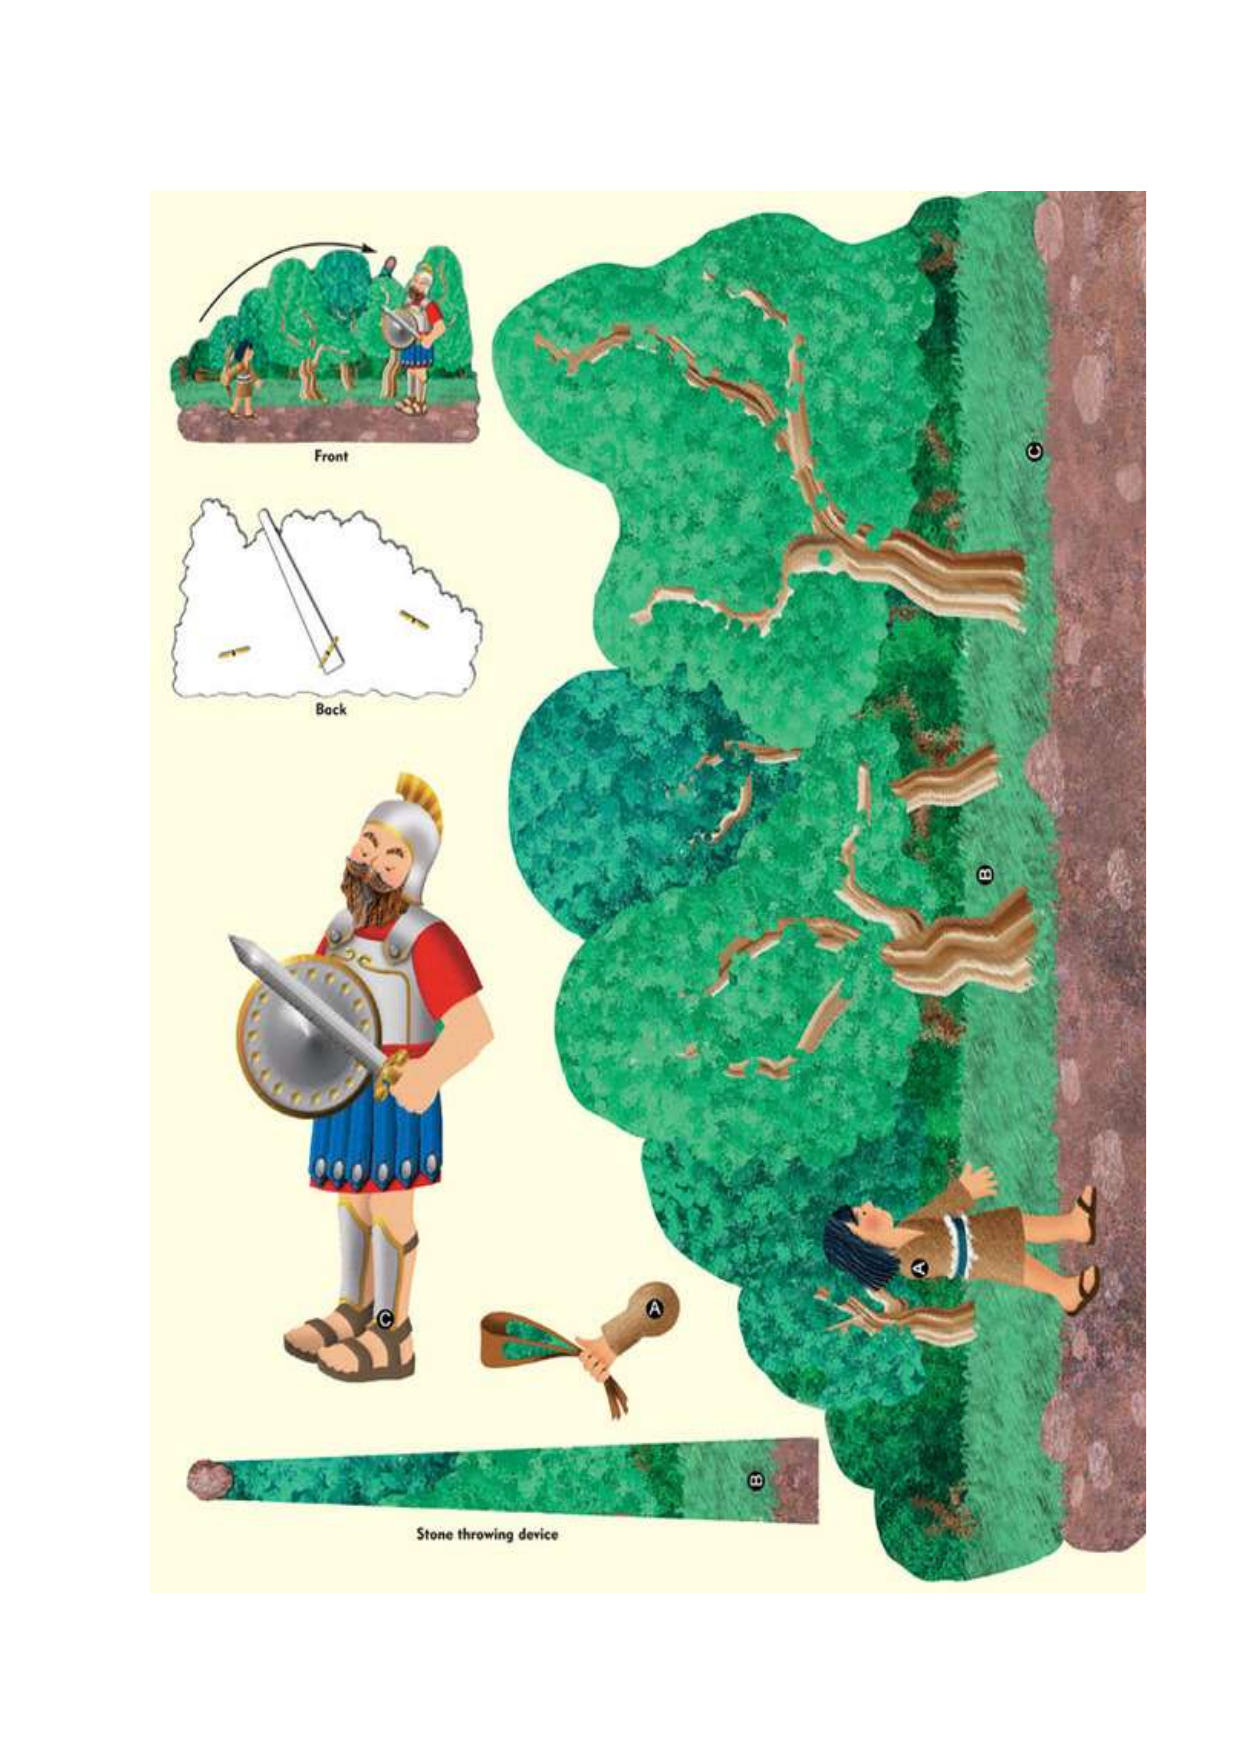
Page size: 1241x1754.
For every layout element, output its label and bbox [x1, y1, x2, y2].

picture [150, 191, 1147, 1593]
